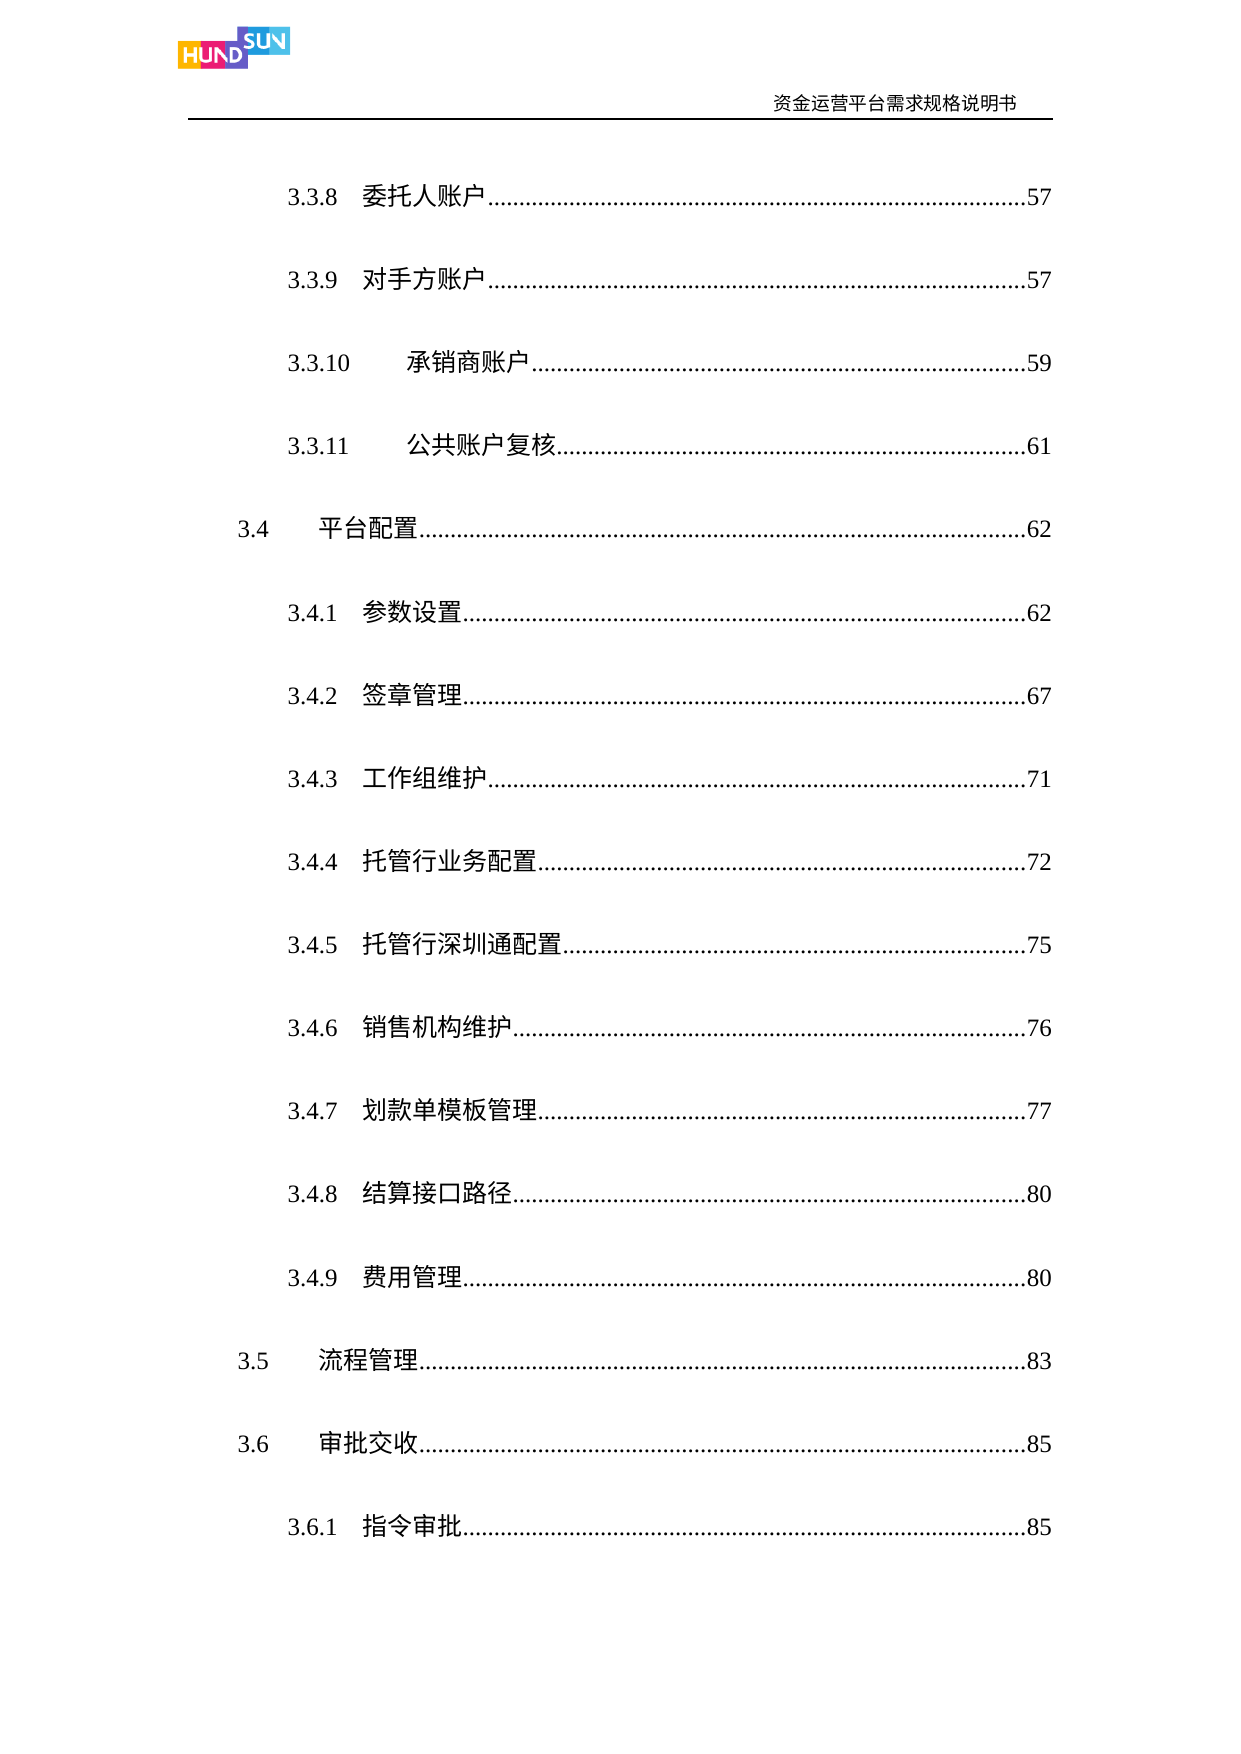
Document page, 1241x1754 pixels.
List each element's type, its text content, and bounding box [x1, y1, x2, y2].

picture [177, 26, 291, 69]
text 3.4 平台配置 62 [237, 494, 1053, 559]
text 3.4.9 费用管理 80 [287, 1243, 1053, 1308]
text 3.4.4 托管行业务配置 72 [287, 827, 1053, 892]
text 3.4.8 结算接口路径 80 [287, 1159, 1053, 1224]
text 3.4.7 划款单模板管理 77 [287, 1076, 1053, 1141]
text 3.3.11 公共账户复核 61 [287, 411, 1053, 476]
text 3.4.2 签章管理 67 [287, 661, 1053, 726]
text 3.6.1 指令审批 85 [287, 1492, 1053, 1557]
text 3.6 审批交收 85 [237, 1409, 1053, 1474]
text 3.4.5 托管行深圳通配置 75 [287, 910, 1053, 975]
text 3.3.9 对手方账户 57 [287, 245, 1053, 310]
text 3.3.10 承销商账户 59 [287, 328, 1053, 393]
text 3.4.1 参数设置 62 [287, 578, 1053, 643]
text 3.3.8 委托人账户 57 [287, 162, 1053, 227]
text 3.5 流程管理 83 [237, 1326, 1053, 1391]
text 3.4.3 工作组维护 71 [287, 744, 1053, 809]
text 3.4.6 销售机构维护 76 [287, 993, 1053, 1058]
